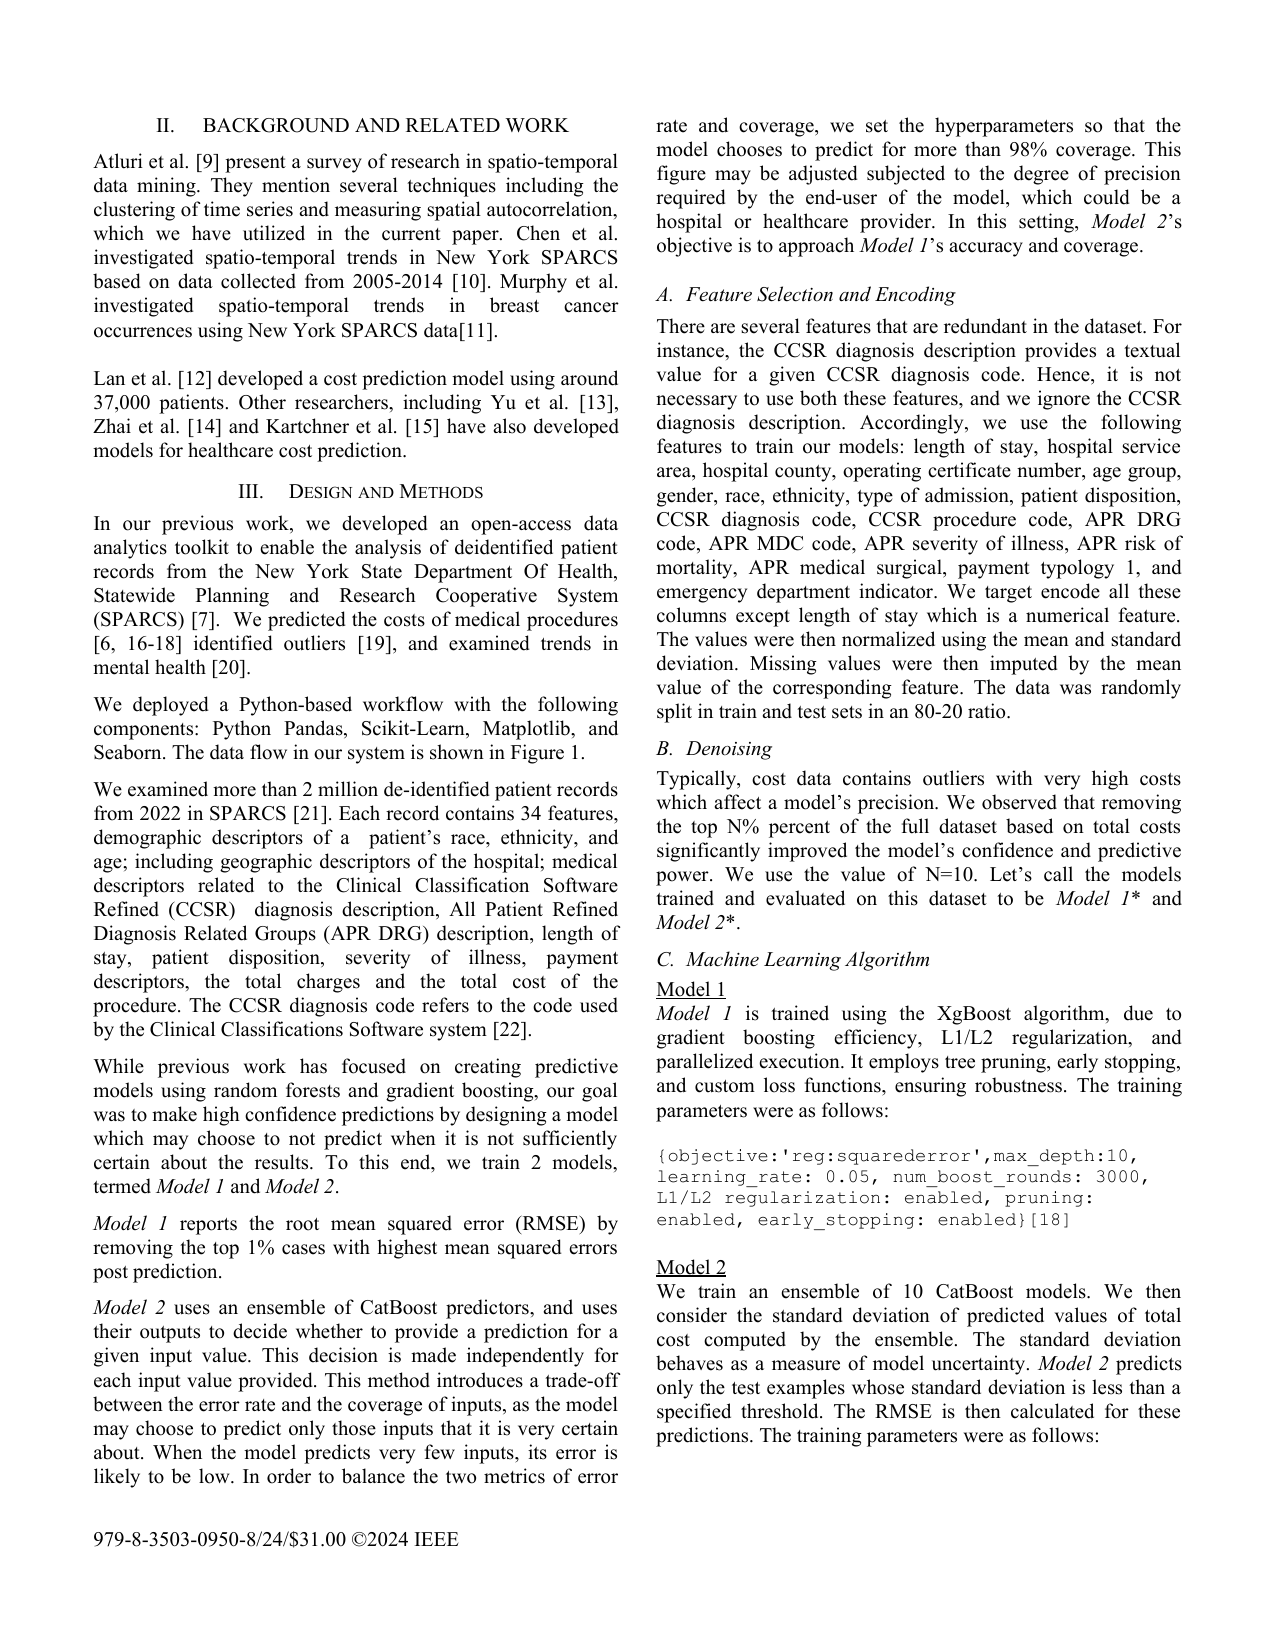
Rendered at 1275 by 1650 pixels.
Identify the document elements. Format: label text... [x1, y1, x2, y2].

text Typically, cost data contains outliers with very high costs which affect a model’s precision. We observed that removing the top N% percent of the full dataset based on total costs significantly improved the model’s confidence and predictive power. We use the value of N=10. Let’s call the models trained and evaluated on this dataset to be Model 1* and Model 2*. [656, 766, 1182, 934]
text Model 2 uses an ensemble of CatBoost predictors, and uses their outputs to decide whether to provide a prediction for a given input value. This decision is made independently for each input value provided. This method introduces a trade-off between the error rate and the coverage of inputs, as the model may choose to predict only those inputs that it is very certain about. When the model predicts very few inputs, its error is likely to be low. In order to balance the two metrics of error rate and coverage, we set the hyperparameters so that the model chooses to predict for more than 98% coverage. This figure may be adjusted subjected to the degree of precision required by the end-user of the model, which could be a hospital or healthcare provider. In this setting, Model 2’s objective is to approach Model 1’s accuracy and coverage. [656, 112, 1182, 257]
text We examined more than 2 million de-identified patient records from 2022 in SPARCS [21]. Each record contains 34 features, demographic descriptors of a patient’s race, ethnicity, and age; including geographic descriptors of the hospital; medical descriptors related to the Clinical Classification Software Refined (CCSR) diagnosis description, All Patient Refined Diagnosis Related Groups (APR DRG) description, length of stay, patient disposition, severity of illness, payment descriptors, the total charges and the total cost of the procedure. The CCSR diagnosis code refers to the code used by the Clinical Classifications Software system [22]. [93, 777, 619, 1041]
text {objective:'reg:squarederror',max_depth:10, learning_rate: 0.05, num_boost_rounds: 3000, L1/L2 regularization: enabled, pruning: enabled, early_stopping: enabled}[18] [656, 1146, 1182, 1231]
text While previous work has focused on creating predictive models using random forests and gradient boosting, our goal was to make high confidence predictions by designing a model which may choose to not predict when it is not sufficiently certain about the results. To this end, we train 2 models, termed Model 1 and Model 2. [93, 1054, 619, 1198]
text Model 1 is trained using the XgBoost algorithm, due to gradient boosting efficiency, L1/L2 regularization, and parallelized execution. It employs tree pruning, early stopping, and custom loss functions, ensuring robustness. The training parameters were as follows: [656, 1001, 1182, 1122]
text Model 1 reports the root mean squared error (RMSE) by removing the top 1% cases with highest mean squared errors post prediction. [93, 1211, 619, 1283]
text We deployed a Python-based workflow with the following components: Python Pandas, Scikit-Learn, Matplotlib, and Seaborn. The data flow in our system is shown in Figure 1. [93, 692, 619, 764]
text Atluri et al. [9] present a survey of research in spatio-temporal data mining. They mention several techniques including the clustering of time series and measuring spatial autocorrelation, which we have utilized in the current paper. Chen et al. investigated spatio-temporal trends in New York SPARCS based on data collected from 2005-2014 [10]. Murphy et al. investigated spatio-temporal trends in breast cancer occurrences using New York SPARCS data[11]. [93, 149, 619, 342]
text Model 2 uses an ensemble of CatBoost predictors, and uses their outputs to decide whether to provide a prediction for a given input value. This decision is made independently for each input value provided. This method introduces a trade-off between the error rate and the coverage of inputs, as the model may choose to predict only those inputs that it is very certain about. When the model predicts very few inputs, its error is likely to be low. In order to balance the two metrics of error rate and coverage, we set the hyperparameters so that the model chooses to predict for more than 98% coverage. This figure may be adjusted subjected to the degree of precision required by the end-user of the model, which could be a hospital or healthcare provider. In this setting, Model 2’s objective is to approach Model 1’s accuracy and coverage. [93, 1295, 619, 1488]
subtitle BACKGROUND AND RELATED WORK [93, 112, 619, 137]
subtitle Feature Selection and Encoding [656, 282, 1182, 306]
text There are several features that are redundant in the dataset. For instance, the CCSR diagnosis description provides a textual value for a given CCSR diagnosis code. Hence, it is not necessary to use both these features, and we ignore the CCSR diagnosis description. Accordingly, we use the following features to train our models: length of stay, hospital service area, hospital county, operating certificate number, age group, gender, race, ethnicity, type of admission, patient disposition, CCSR diagnosis code, CCSR procedure code, APR DRG code, APR MDC code, APR severity of illness, APR risk of mortality, APR medical surgical, payment typology 1, and emergency department indicator. We target encode all these columns except length of stay which is a numerical feature. The values were then normalized using the mean and standard deviation. Missing values were then imputed by the mean value of the corresponding feature. The data was randomly split in train and test sets in an 80-20 ratio. [656, 314, 1182, 723]
text Lan et al. [12] developed a cost prediction model using around 37,000 patients. Other researchers, including Yu et al. [13], Zhai et al. [14] and Kartchner et al. [15] have also developed models for healthcare cost prediction. [93, 366, 619, 462]
text Model 2 [656, 1255, 1182, 1279]
subtitle Design and Methods [93, 478, 619, 503]
text Model 1 [656, 977, 1182, 1001]
text We train an ensemble of 10 CatBoost models. We then consider the standard deviation of predicted values of total cost computed by the ensemble. The standard deviation behaves as a measure of model uncertainty. Model 2 predicts only the test examples whose standard deviation is less than a specified threshold. The RMSE is then calculated for these predictions. The training parameters were as follows: [656, 1279, 1182, 1447]
subtitle Machine Learning Algorithm [656, 947, 1182, 971]
subtitle Denoising [656, 736, 1182, 760]
text In our previous work, we developed an open-access data analytics toolkit to enable the analysis of deidentified patient records from the New York State Department Of Health, Statewide Planning and Research Cooperative System (SPARCS) [7]. We predicted the costs of medical procedures [6, 16-18] identified outliers [19], and examined trends in mental health [20]. [93, 511, 619, 679]
